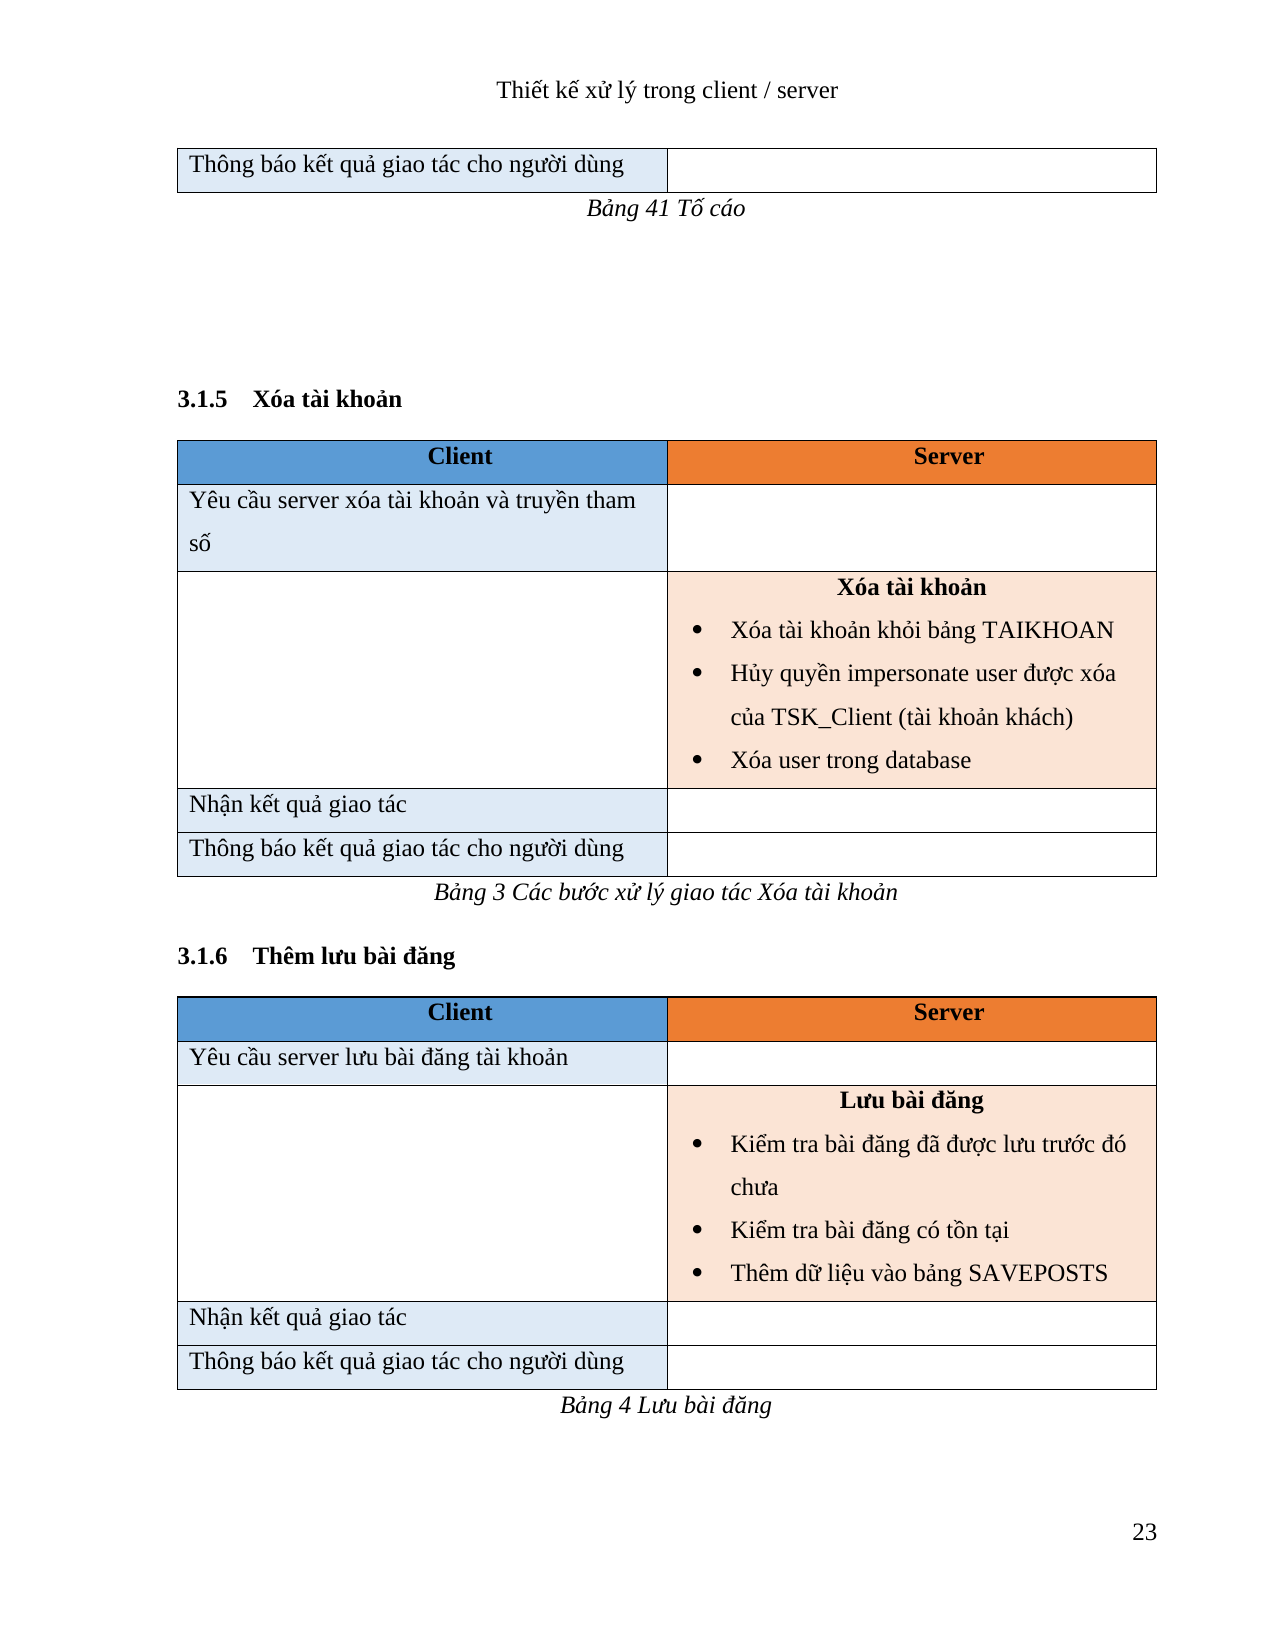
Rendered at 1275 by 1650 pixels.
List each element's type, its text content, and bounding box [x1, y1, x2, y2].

table_cell Lưu bài đăng Kiểm tra bài đăng đã được lưu trước đó chưa Kiểm tra bài đăng có tồn tại Thêm dữ liệu vào bảng SAVEPOSTS [668, 1086, 1156, 1301]
table_cell [668, 1302, 1156, 1345]
table_cell Thông báo kết quả giao tác cho người dùng [178, 1346, 667, 1389]
table_cell Nhận kết quả giao tác [178, 1302, 667, 1345]
table_cell [178, 572, 667, 788]
table_cell [178, 1086, 667, 1301]
table_cell Thông báo kết quả giao tác cho người dùng [178, 149, 667, 192]
table_header Server [668, 441, 1156, 484]
table_cell Yêu cầu server xóa tài khoản và truyền tham số [178, 485, 667, 571]
table_header Server [668, 998, 1156, 1041]
text Bảng 41 Tố cáo [177, 193, 1157, 222]
table_cell [668, 833, 1156, 876]
subtitle Xóa tài khoản [177, 384, 1157, 413]
table_cell [668, 149, 1156, 192]
table_cell Xóa tài khoản Xóa tài khoản khỏi bảng TAIKHOAN Hủy quyền impersonate user được xóa của TSK_Client (tài khoản khách) Xóa user trong database [668, 572, 1156, 788]
table_cell Thông báo kết quả giao tác cho người dùng [178, 833, 667, 876]
table_header Client [178, 441, 667, 484]
subtitle Thêm lưu bài đăng [177, 941, 1157, 969]
table_cell Nhận kết quả giao tác [178, 789, 667, 832]
table_header Client [178, 998, 667, 1041]
table_cell [668, 1042, 1156, 1084]
table_cell Yêu cầu server lưu bài đăng tài khoản [178, 1042, 667, 1084]
table_cell [668, 485, 1156, 571]
table_cell [668, 1346, 1156, 1389]
table_cell [668, 789, 1156, 832]
